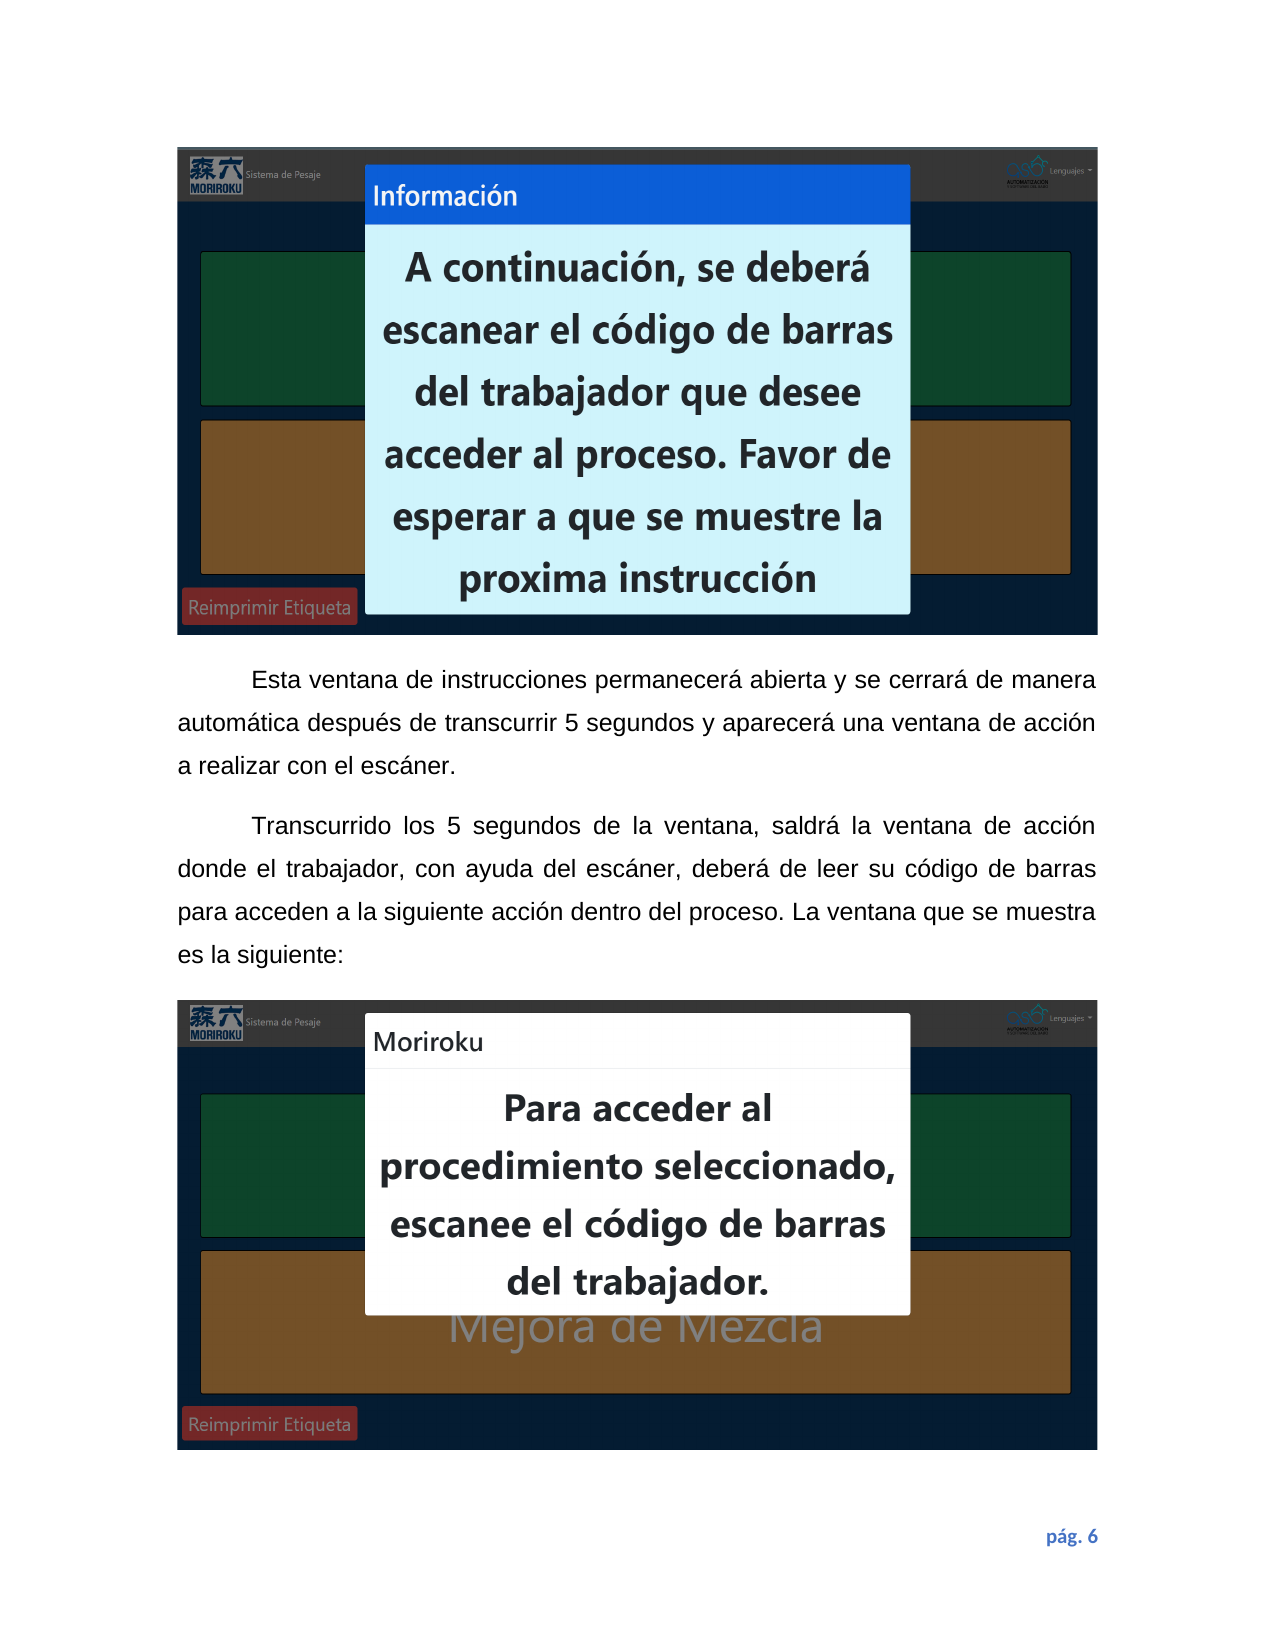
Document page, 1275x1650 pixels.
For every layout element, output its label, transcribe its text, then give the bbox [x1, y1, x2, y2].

text Transcurrido los 5 segundos de la ventana, saldrá la ventana de acción donde el trabajador, con ayuda del escáner, deberá de leer su código de barras para acceden a la siguiente acción dentro del proceso. La ventana que se muestra es la siguiente: [177, 811, 1098, 969]
text Esta ventana de instrucciones permanecerá abierta y se cerrará de manera automática después de transcurrir 5 segundos y aparecerá una ventana de acción a realizar con el escáner. [177, 665, 1098, 780]
picture [177, 1000, 1098, 1450]
picture [177, 147, 1098, 635]
